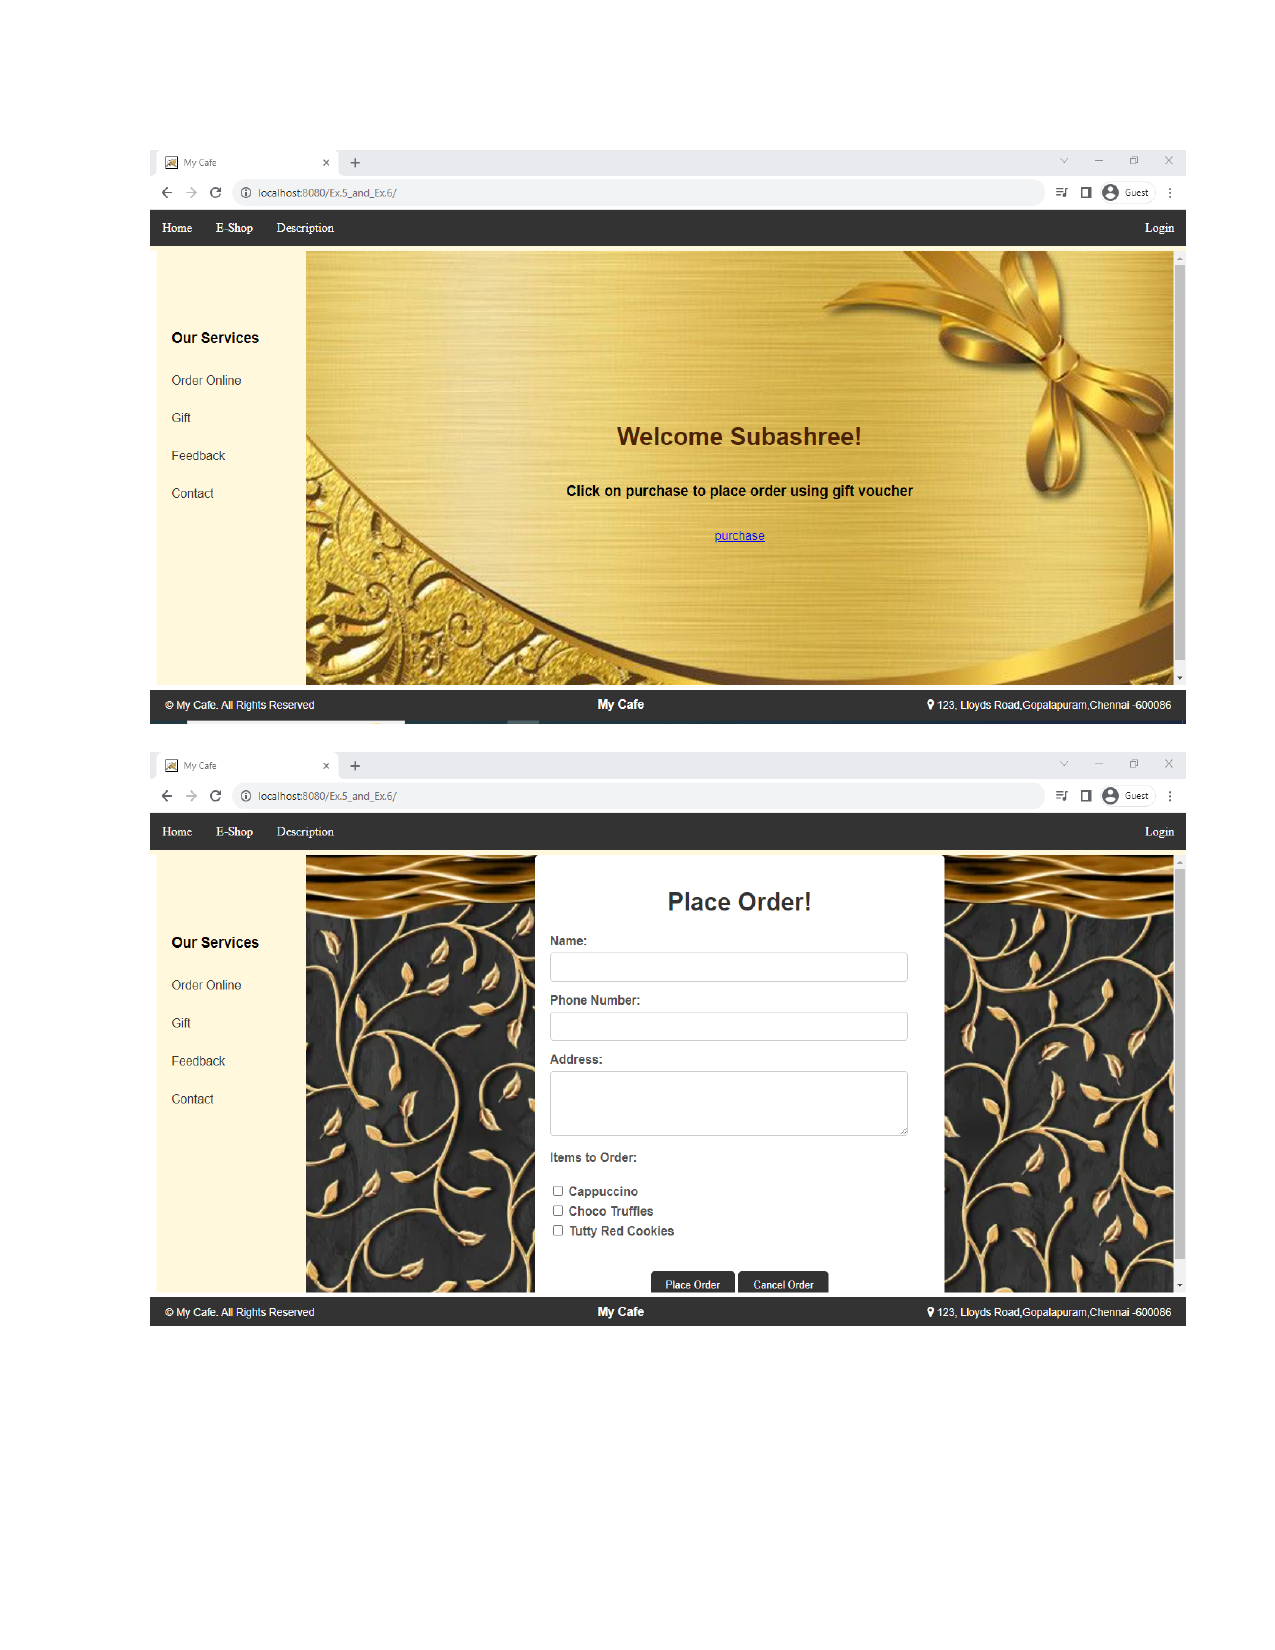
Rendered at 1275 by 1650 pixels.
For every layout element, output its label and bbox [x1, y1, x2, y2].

picture [150, 150, 1186, 724]
picture [150, 752, 1186, 1326]
